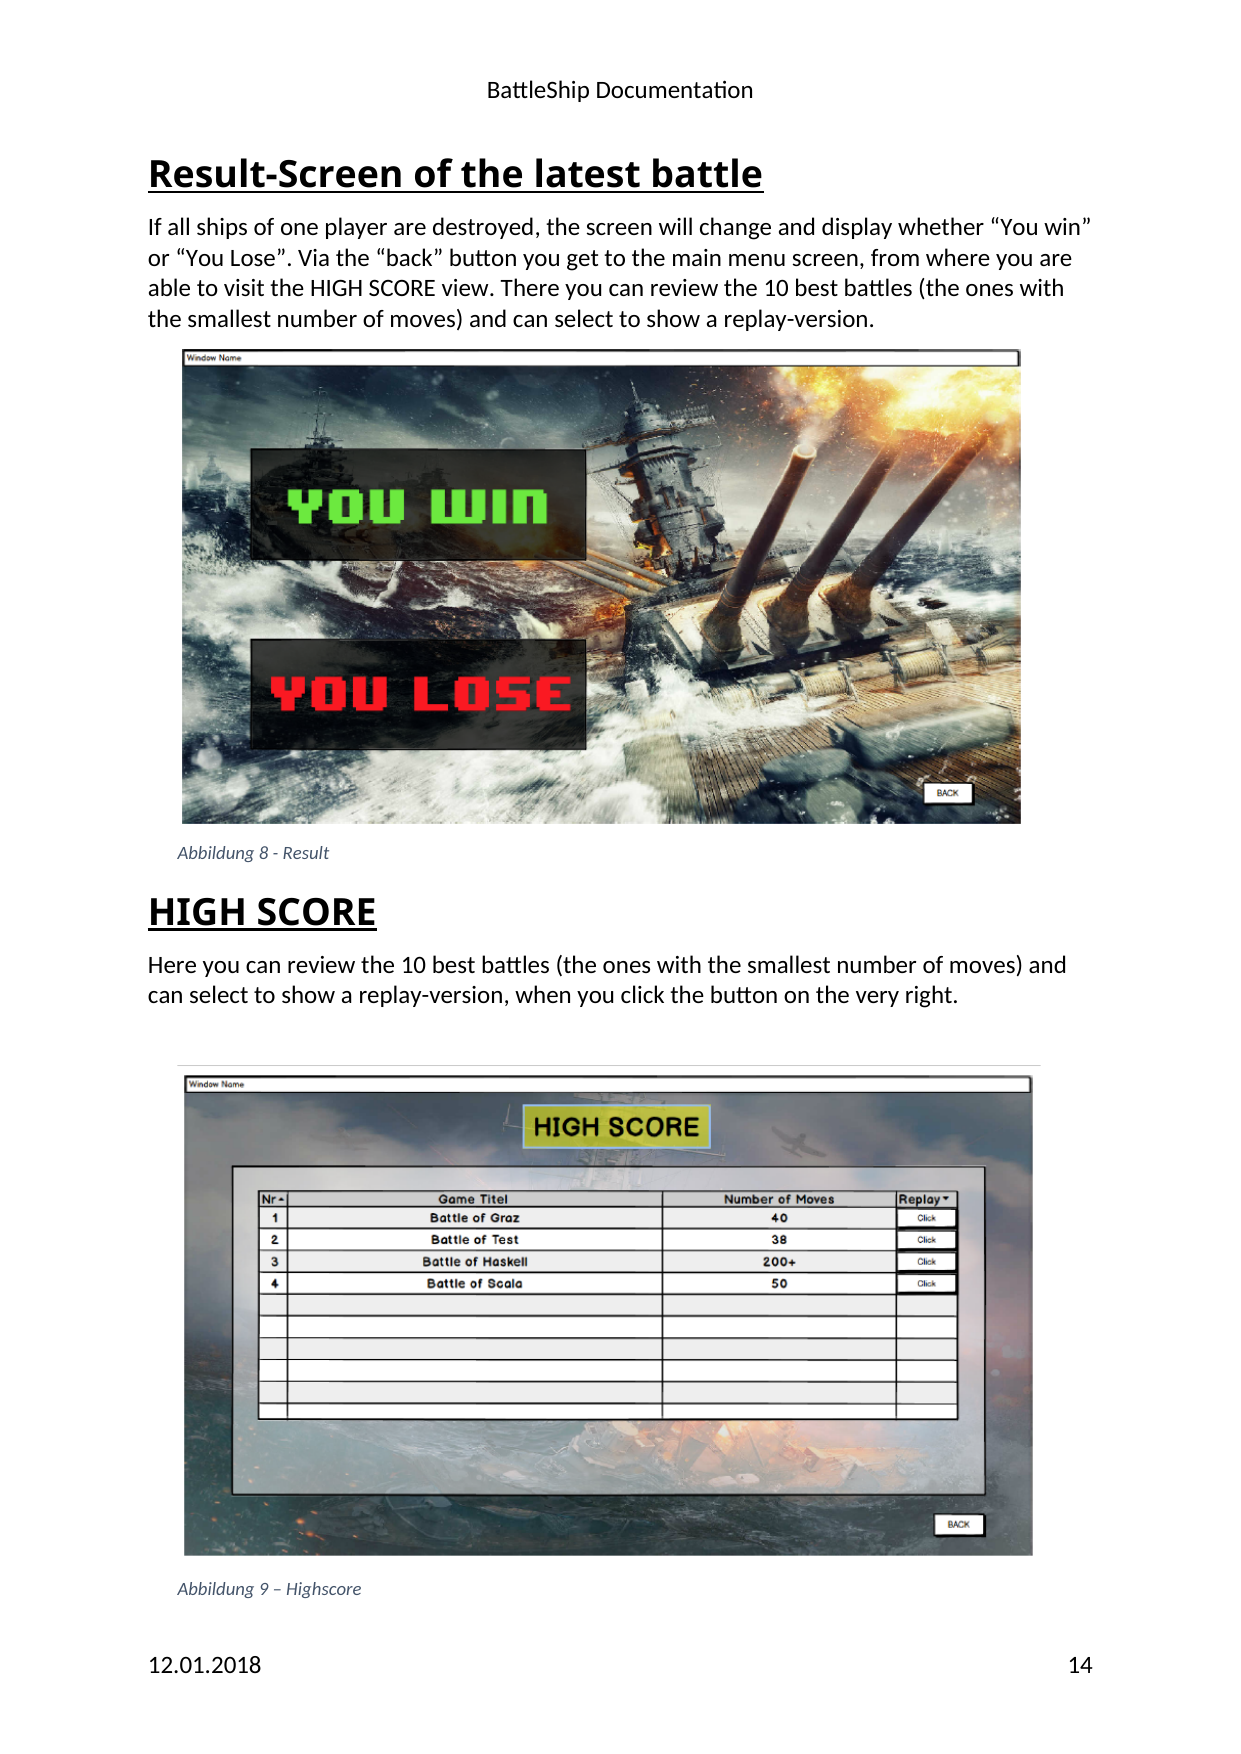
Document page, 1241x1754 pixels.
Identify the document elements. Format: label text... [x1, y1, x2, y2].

text If all ships of one player are destroyed, the screen will change and display whether “You win” or “You Lose”. Via the “back” button you get to the main menu screen, from where you are able to visit the HIGH SCORE view. There you can review the 10 best battles (the ones with the smallest number of moves) and can select to show a replay-version. [148, 211, 1093, 333]
text Here you can review the 10 best battles (the ones with the smallest number of moves) and can select to show a replay-version, when you click the button on the very right. [148, 949, 1093, 1010]
subtitle HIGH SCORE [148, 885, 1093, 936]
subtitle Result-Screen of the latest battle [148, 148, 1093, 199]
text Abbildung 8 - Result [177, 842, 1093, 864]
text Abbildung 9 – Highscore [177, 1577, 1093, 1600]
picture [177, 345, 1028, 829]
picture [177, 1065, 1041, 1565]
